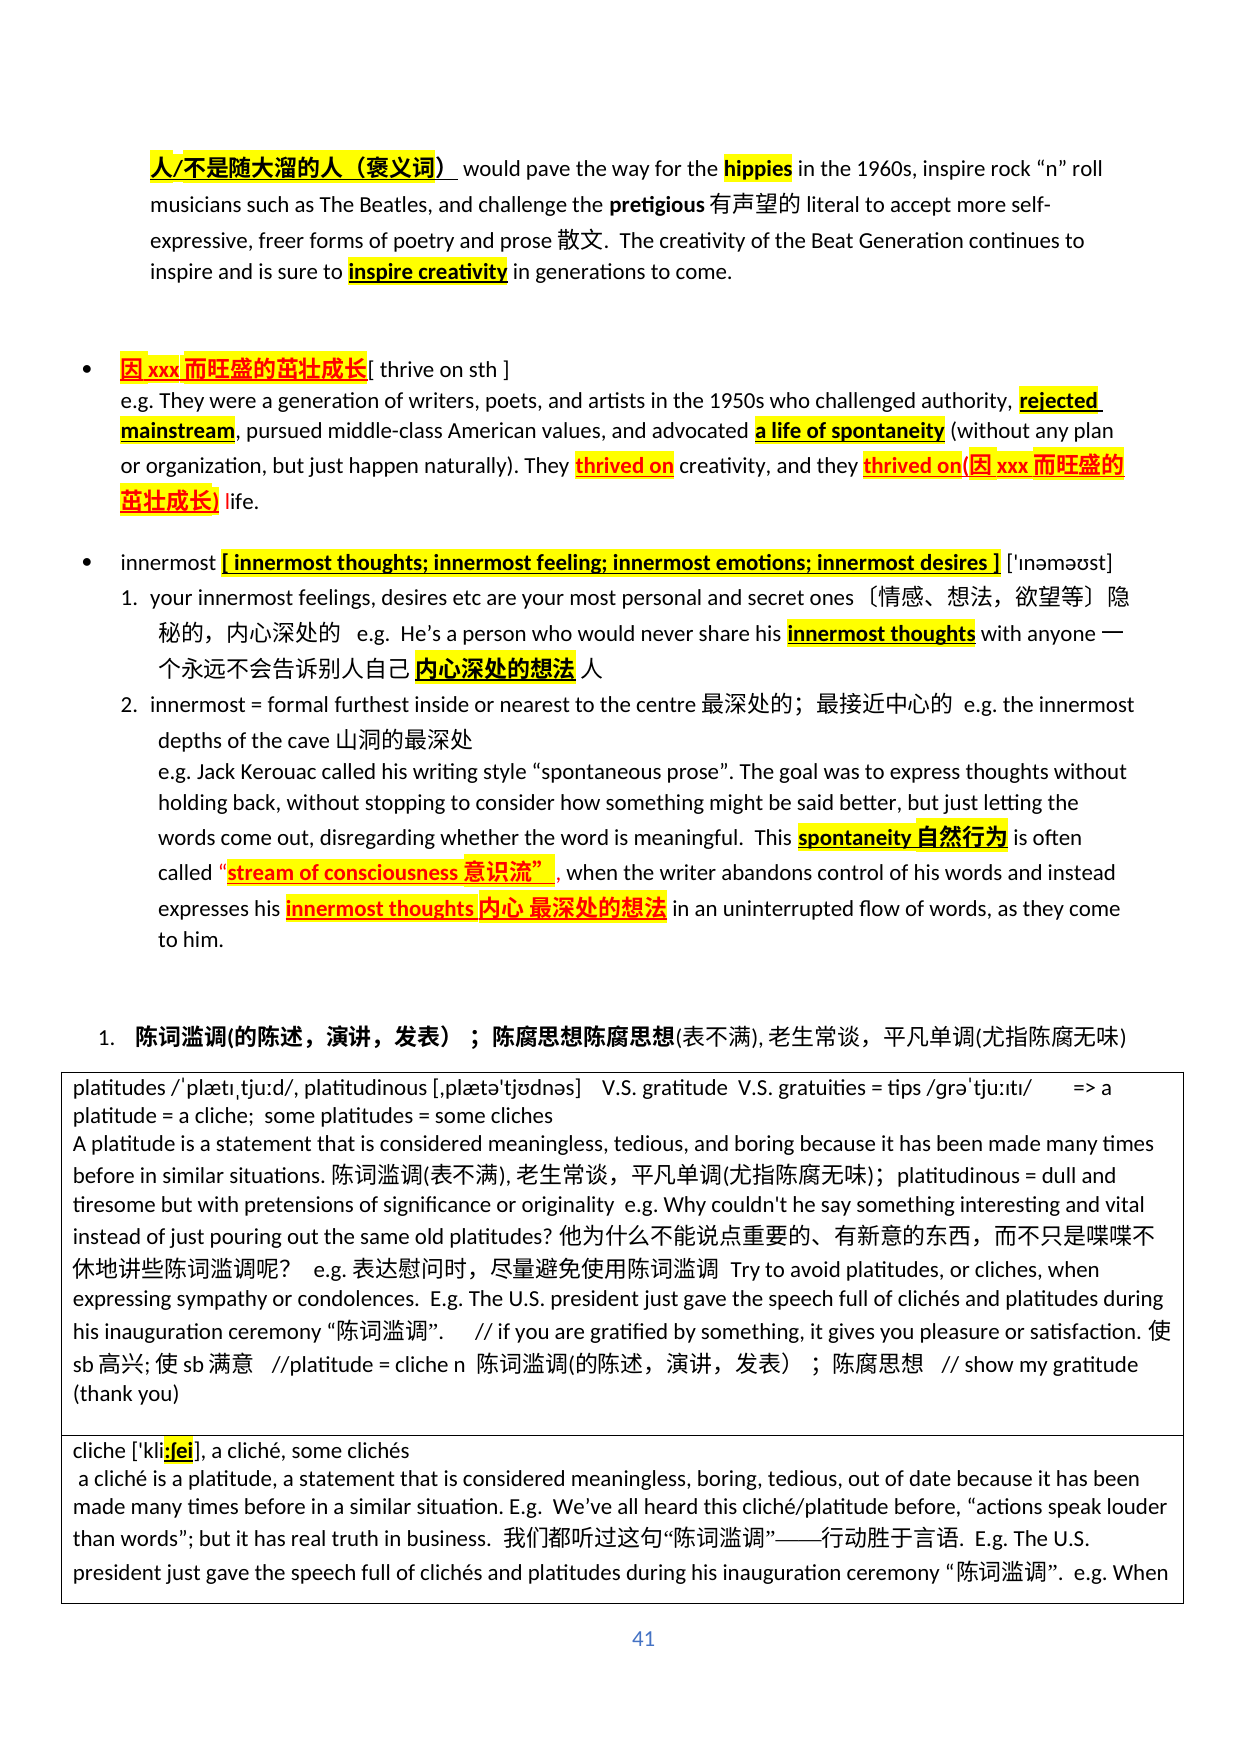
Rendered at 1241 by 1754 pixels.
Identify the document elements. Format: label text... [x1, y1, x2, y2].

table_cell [62, 1436, 1183, 1603]
list your innermost feelings, desires etc are your most personal and secret ones〔情感、想法，欲望等〕隐秘的，内心深处的 e.g. He’s a person who would never share his innermost thoughts with anyone 一个永远不会告诉别人自己 内心深处的想法 人 [120, 579, 1137, 684]
list innermost [ innermost thoughts; innermost feeling; innermost emotions; innermost desires ] ['ɪnəməʊst] [83, 548, 1137, 577]
list innermost = formal furthest inside or nearest to the centre最深处的；最接近中心的 e.g. the innermost depths of the cave 山洞的最深处 e.g. Jack Kerouac called his writing style “spontaneous prose”. The goal was to express thoughts without holding back, without stopping to consider how something might be said better, but just letting the words come out, disregarding whether the word is meaningful. This spontaneity自然行为 is often called “stream of consciousness 意识流”, when the writer abandons control of his words and instead expresses his innermost thoughts内心 最深处的想法 in an uninterrupted flow of words, as they come to him. [120, 686, 1137, 953]
list 因xxx而旺盛的茁壮成长[ thrive on sth ] e.g. They were a generation of writers, poets, and artists in the 1950s who challenged authority, rejected mainstream, pursued middle-class American values, and advocated a life of spontaneity (without any plan or organization, but just happen naturally). They thrived on creativity, and they thrived on(因xxx而旺盛的茁壮成长) life. [83, 351, 1137, 546]
table_header platitudes /ˈplætɪˌtjuːd/, platitudinous [,plætə'tjʊdnəs] V.S. gratitude V.S. gratuities = tips /ɡrəˈtjuːɪtɪ/ => a platitude = a cliche; some platitudes = some cliches A platitude is a statement that is considered meaningless, tedious, and boring because it has been made many times before in similar situations. 陈词滥调(表不满), 老生常谈，平凡单调(尤指陈腐无味)；platitudinous = dull and tiresome but with pretensions of significance or originality e.g. Why couldn't he say something interesting and vital instead of just pouring out the same old platitudes? 他为什么不能说点重要的、有新意的东西，而不只是喋喋不休地讲些陈词滥调呢？ e.g. 表达慰问时，尽量避免使用陈词滥调 Try to avoid platitudes, or cliches, when expressing sympathy or condolences. E.g. The U.S. president just gave the speech full of clichés and platitudes during his inauguration ceremony “陈词滥调”. // if you are gratified by something, it gives you pleasure or satisfaction. 使sb高兴; 使sb满意 //platitude = cliche n 陈词滥调(的陈述，演讲，发表） ；陈腐思想 // show my gratitude (thank you) [62, 1073, 1183, 1435]
list 陈词滥调(的陈述，演讲，发表） ；陈腐思想陈腐思想(表不满), 老生常谈，平凡单调(尤指陈腐无味) [98, 1019, 1137, 1052]
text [150, 150, 1137, 285]
